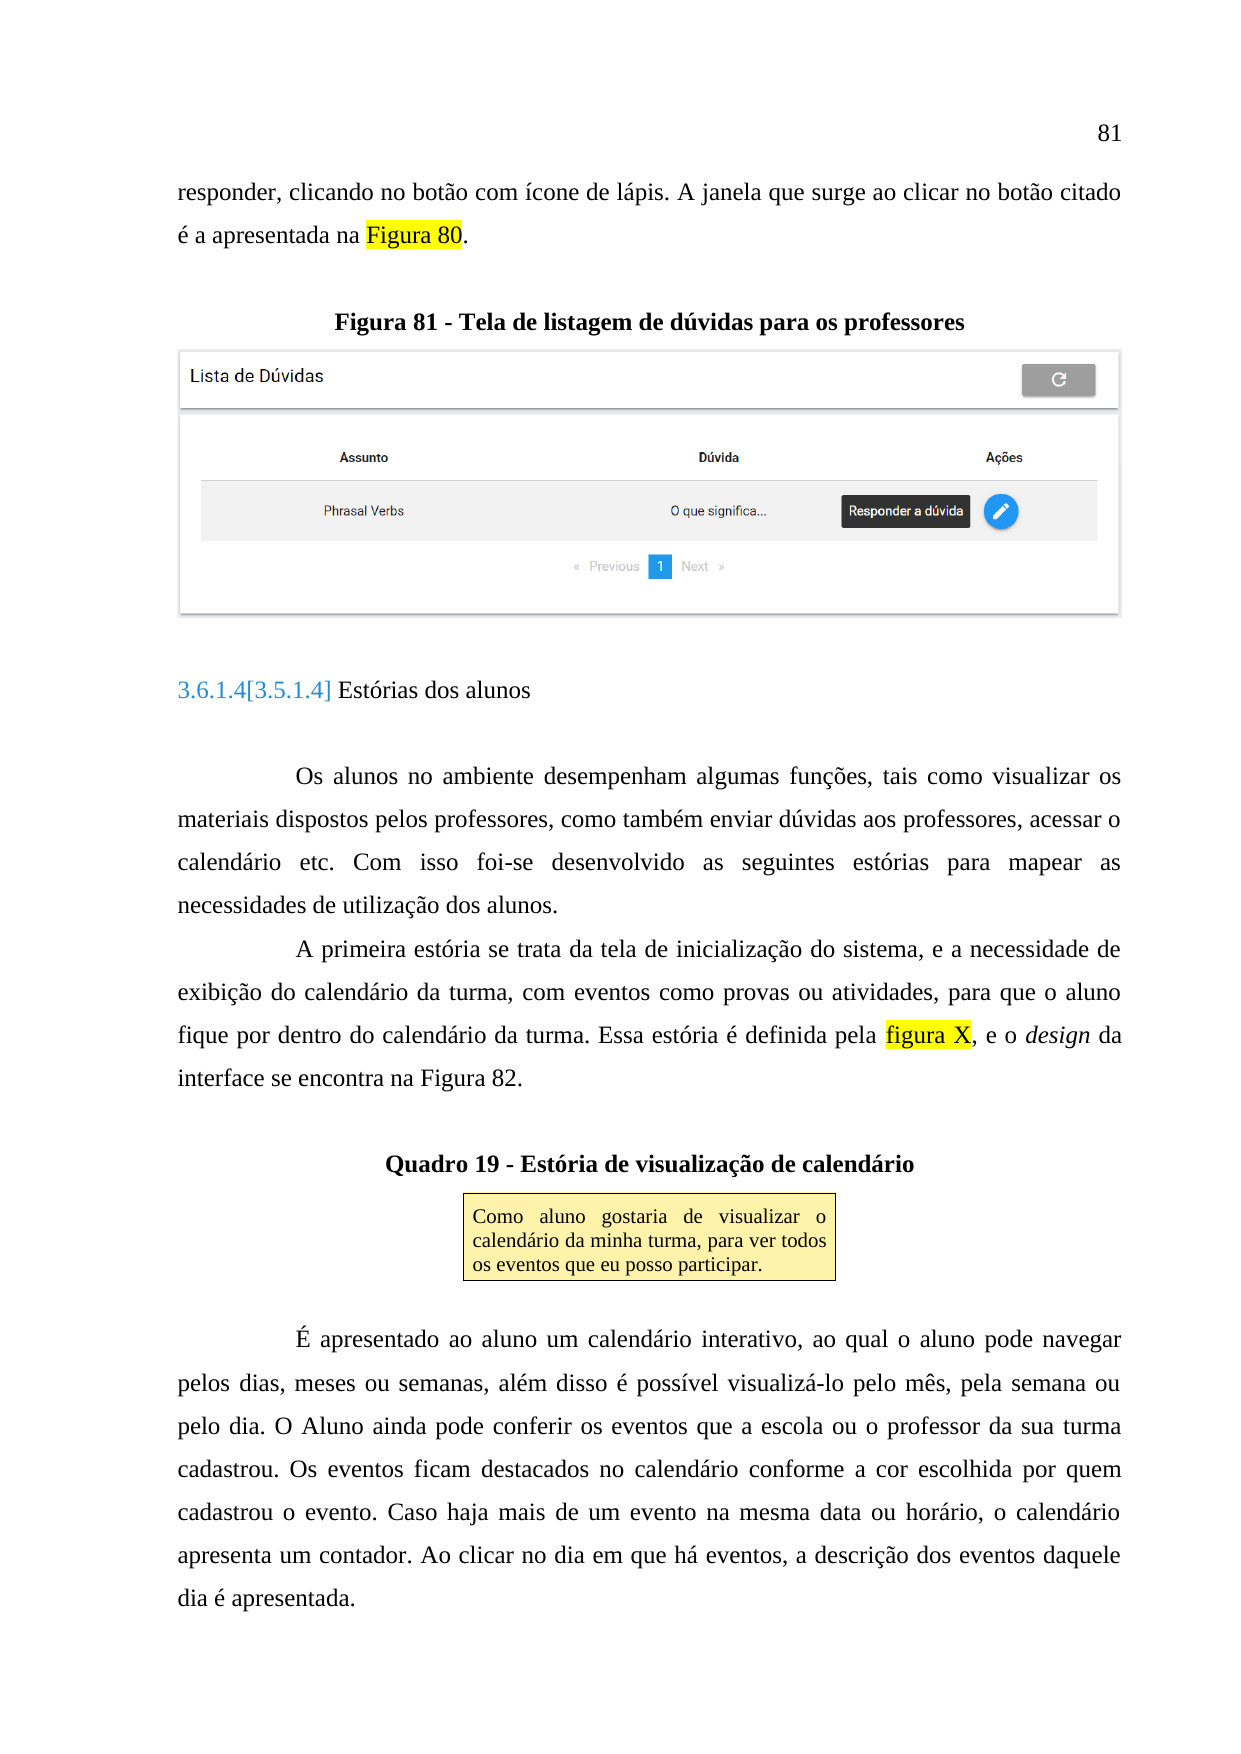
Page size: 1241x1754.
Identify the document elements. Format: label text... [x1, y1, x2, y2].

subtitle Estórias dos alunos [177, 675, 1122, 704]
text Como aluno gostaria de visualizar o calendário da minha turma, para ver todos os eventos que eu posso participar. [464, 1194, 835, 1280]
text É apresentado ao aluno um calendário interativo, ao qual o aluno pode navegar pelos dias, meses ou semanas, além disso é possível visualizá-lo pelo mês, pela semana ou pelo dia. O Aluno ainda pode conferir os eventos que a escola ou o professor da sua turma cadastrou. Os eventos ficam destacados no calendário conforme a cor escolhida por quem cadastrou o evento. Caso haja mais de um evento na mesma data ou horário, o calendário apresenta um contador. Ao clicar no dia em que há eventos, a descrição dos eventos daquele dia é apresentada. [177, 1324, 1122, 1612]
picture [177, 349, 1123, 618]
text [177, 177, 1122, 249]
text A primeira estória se trata da tela de inicialização do sistema, e a necessidade de exibição do calendário da turma, com eventos como provas ou atividades, para que o aluno fique por dentro do calendário da turma. Essa estória é definida pela figura X, e o design da interface se encontra na . [177, 934, 1122, 1092]
text Os alunos no ambiente desempenham algumas funções, tais como visualizar os materiais dispostos pelos professores, como também enviar dúvidas aos professores, acessar o calendário etc. Com isso foi-se desenvolvido as seguintes estórias para mapear as necessidades de utilização dos alunos. [177, 761, 1122, 919]
